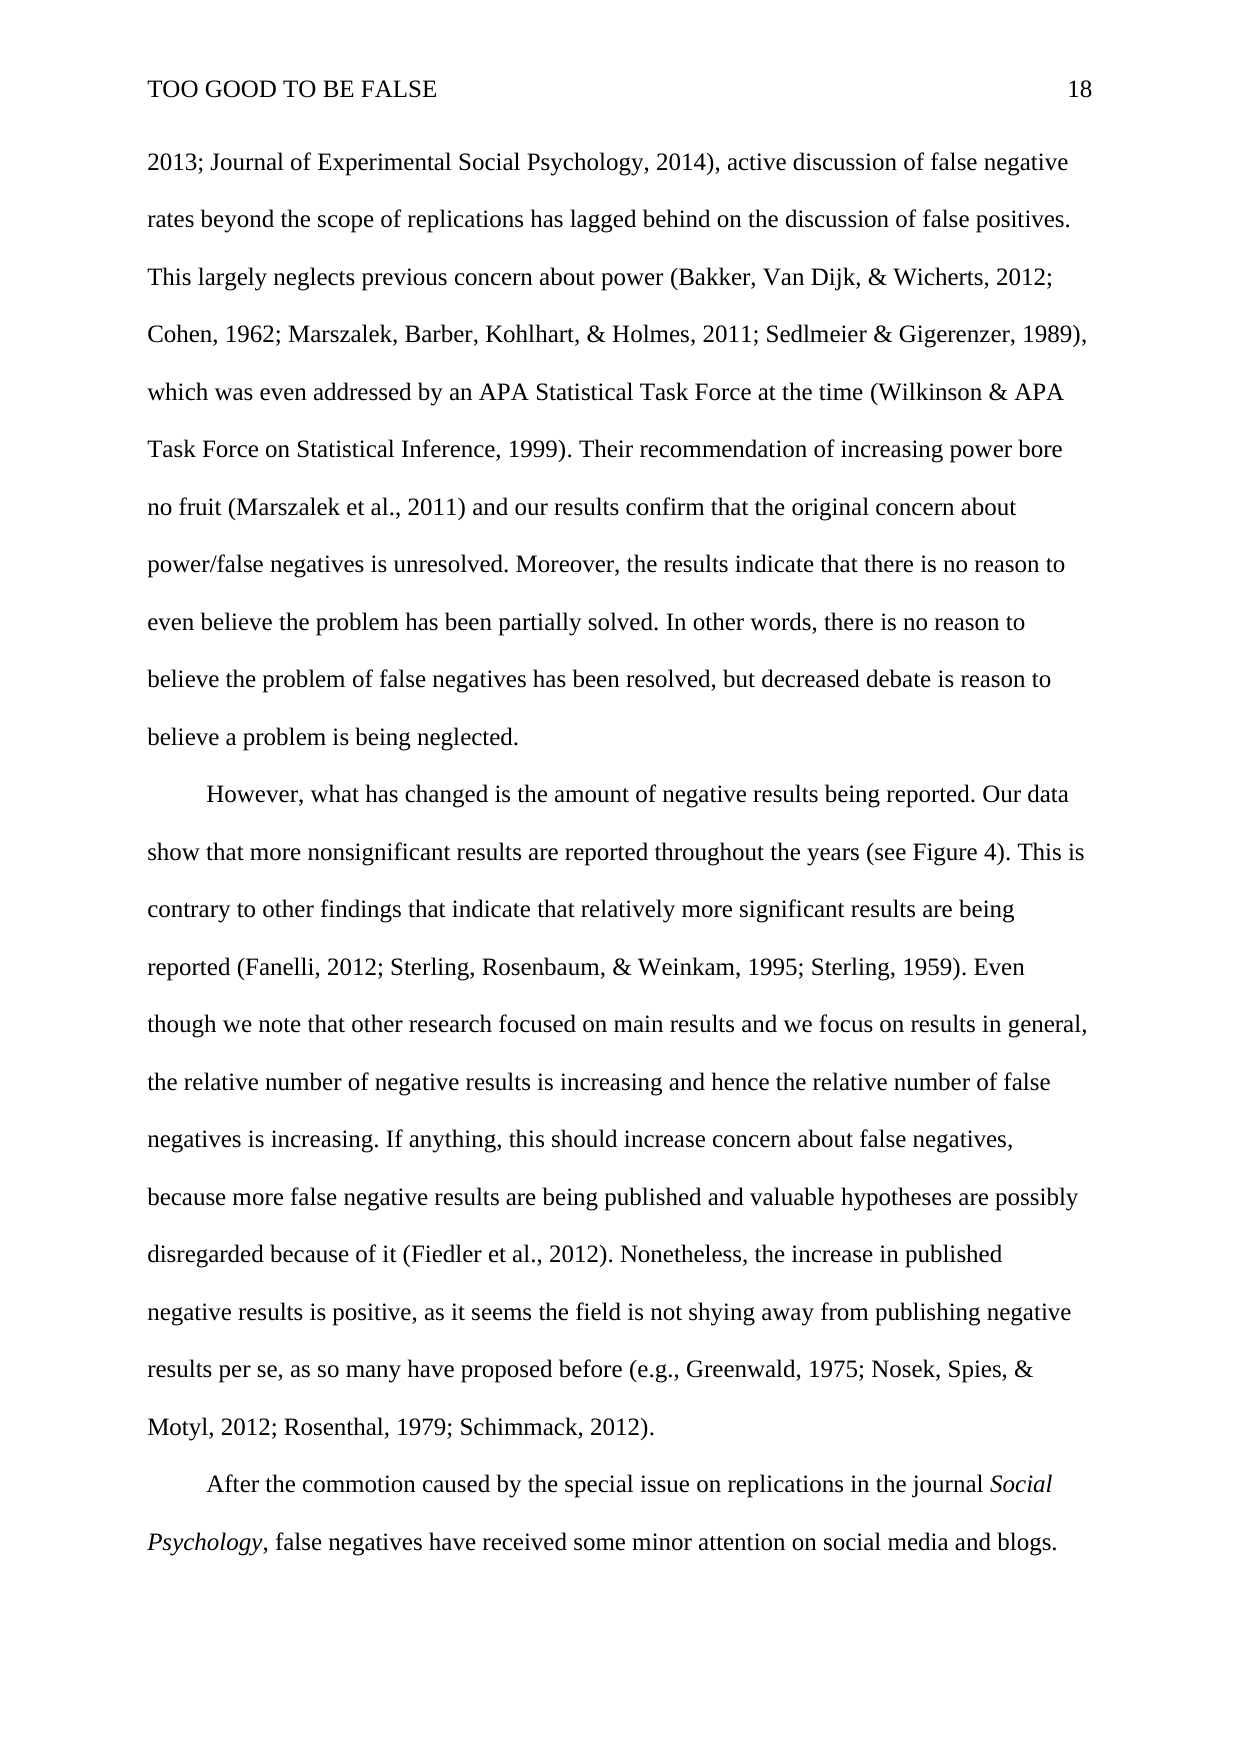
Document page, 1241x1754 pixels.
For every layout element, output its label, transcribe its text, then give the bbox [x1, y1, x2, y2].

text However, what has changed is the amount of negative results being reported. Our data show that more nonsignificant results are reported throughout the years (see Figure 4). This is contrary to other findings that indicate that relatively more significant results are being reported (Fanelli, 2012; Sterling, Rosenbaum, & Weinkam, 1995; Sterling, 1959). Even though we note that other research focused on main results and we focus on results in general, the relative number of negative results is increasing and hence the relative number of false negatives is increasing. If anything, this should increase concern about false negatives, because more false negative results are being published and valuable hypotheses are possibly disregarded because of it (Fiedler et al., 2012). Nonetheless, the increase in published negative results is positive, as it seems the field is not shying away from publishing negative results per se, as so many have proposed before (e.g., Greenwald, 1975; Nosek, Spies, & Motyl, 2012; Rosenthal, 1979; Schimmack, 2012). [147, 779, 1093, 1441]
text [147, 147, 1093, 751]
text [147, 1469, 1093, 1556]
